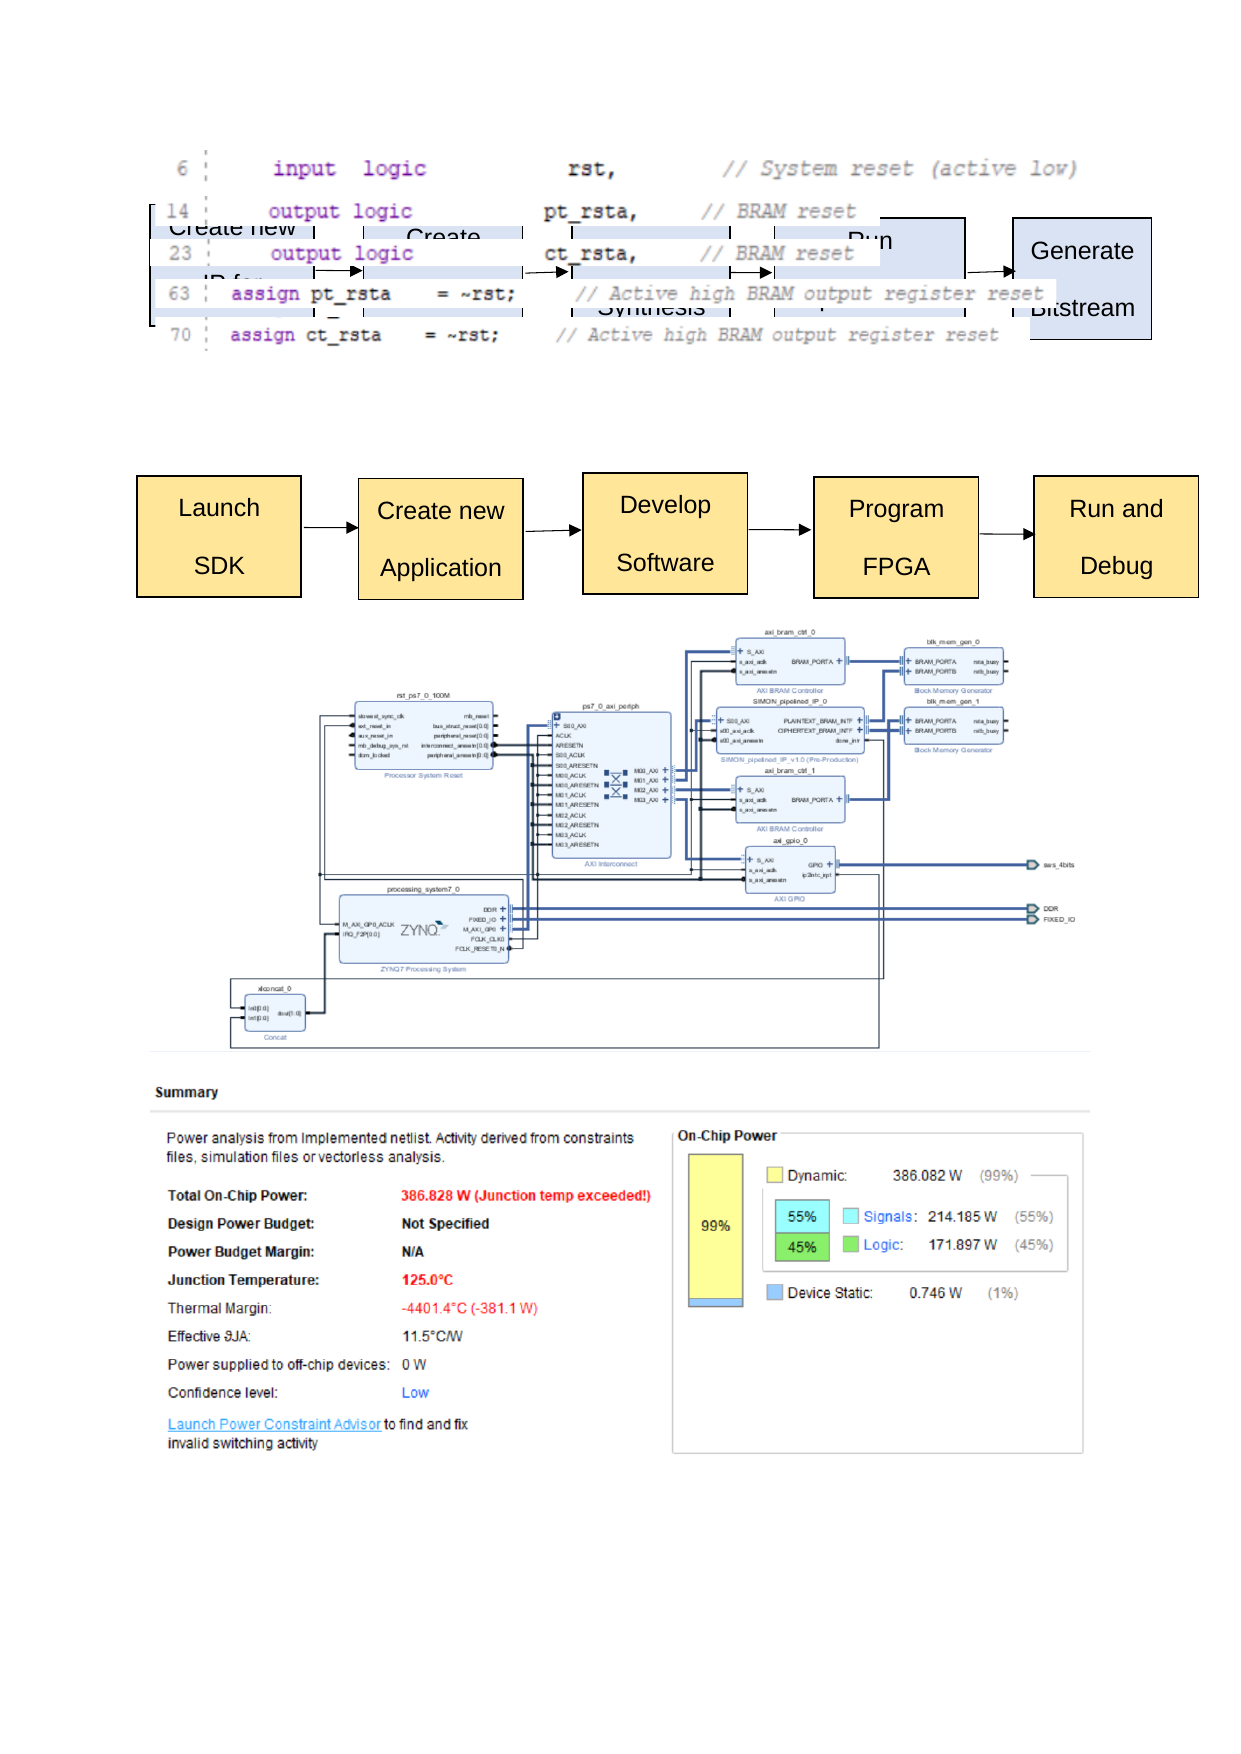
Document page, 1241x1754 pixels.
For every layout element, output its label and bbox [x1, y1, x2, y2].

picture [155, 196, 880, 226]
picture [155, 150, 1096, 184]
picture [155, 279, 1057, 308]
picture [155, 317, 1030, 351]
picture [150, 1080, 1091, 1460]
picture [150, 629, 1091, 1052]
picture [150, 239, 880, 266]
